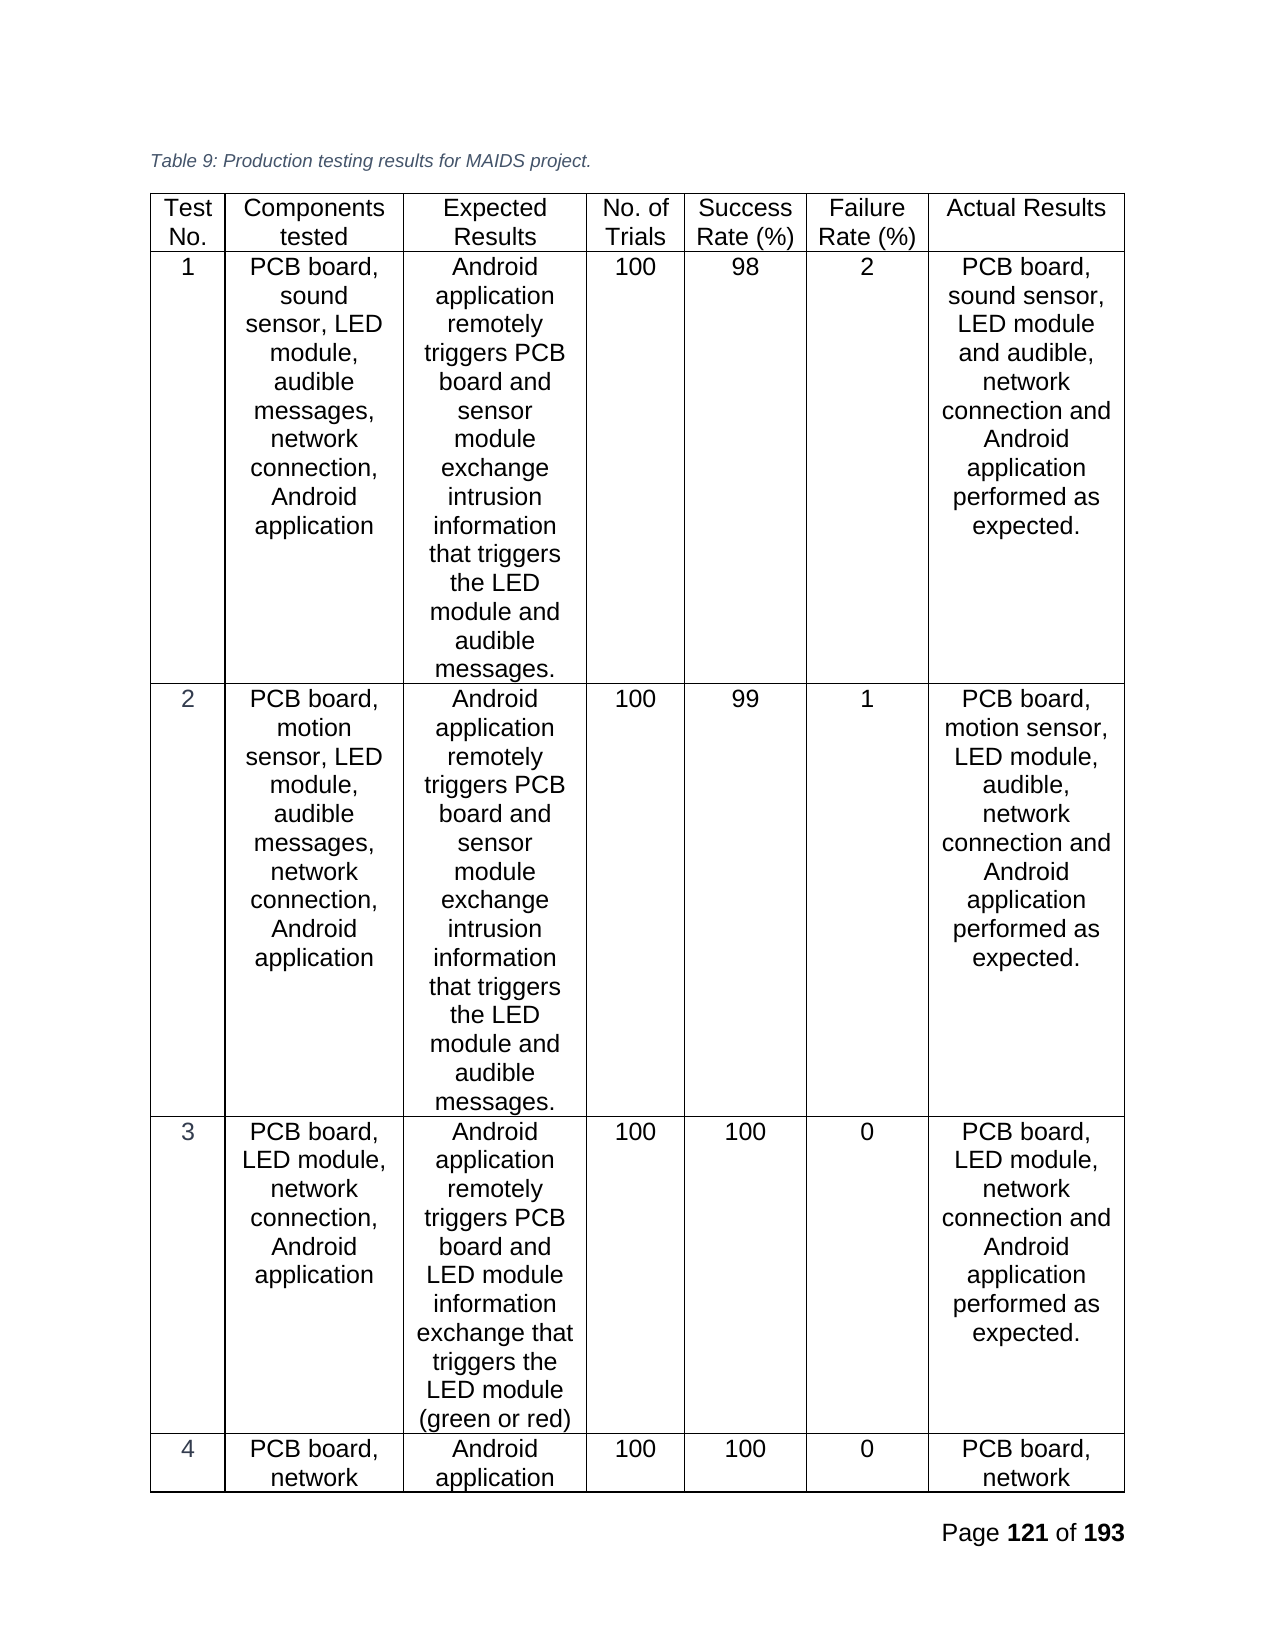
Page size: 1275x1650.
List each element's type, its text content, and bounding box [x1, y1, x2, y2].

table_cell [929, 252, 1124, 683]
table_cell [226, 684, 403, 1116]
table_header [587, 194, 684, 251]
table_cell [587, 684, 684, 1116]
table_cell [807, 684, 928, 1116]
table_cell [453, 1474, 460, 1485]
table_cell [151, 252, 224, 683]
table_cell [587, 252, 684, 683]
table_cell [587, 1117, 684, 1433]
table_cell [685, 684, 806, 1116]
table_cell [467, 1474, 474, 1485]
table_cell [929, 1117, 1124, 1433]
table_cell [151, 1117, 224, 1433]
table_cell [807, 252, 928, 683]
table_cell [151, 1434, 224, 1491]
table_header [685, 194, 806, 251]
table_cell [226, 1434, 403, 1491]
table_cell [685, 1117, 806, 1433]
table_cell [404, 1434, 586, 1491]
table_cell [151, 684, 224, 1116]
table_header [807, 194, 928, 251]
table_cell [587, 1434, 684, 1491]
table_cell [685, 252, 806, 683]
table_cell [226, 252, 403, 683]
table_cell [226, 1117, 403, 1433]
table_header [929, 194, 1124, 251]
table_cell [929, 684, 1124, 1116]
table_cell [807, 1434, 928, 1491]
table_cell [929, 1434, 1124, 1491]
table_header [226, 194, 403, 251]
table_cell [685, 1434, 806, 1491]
text Table 9: Production testing results for MAIDS project. [150, 150, 1125, 172]
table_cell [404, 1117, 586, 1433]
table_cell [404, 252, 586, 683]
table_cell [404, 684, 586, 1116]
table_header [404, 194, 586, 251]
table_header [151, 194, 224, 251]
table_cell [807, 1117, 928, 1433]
